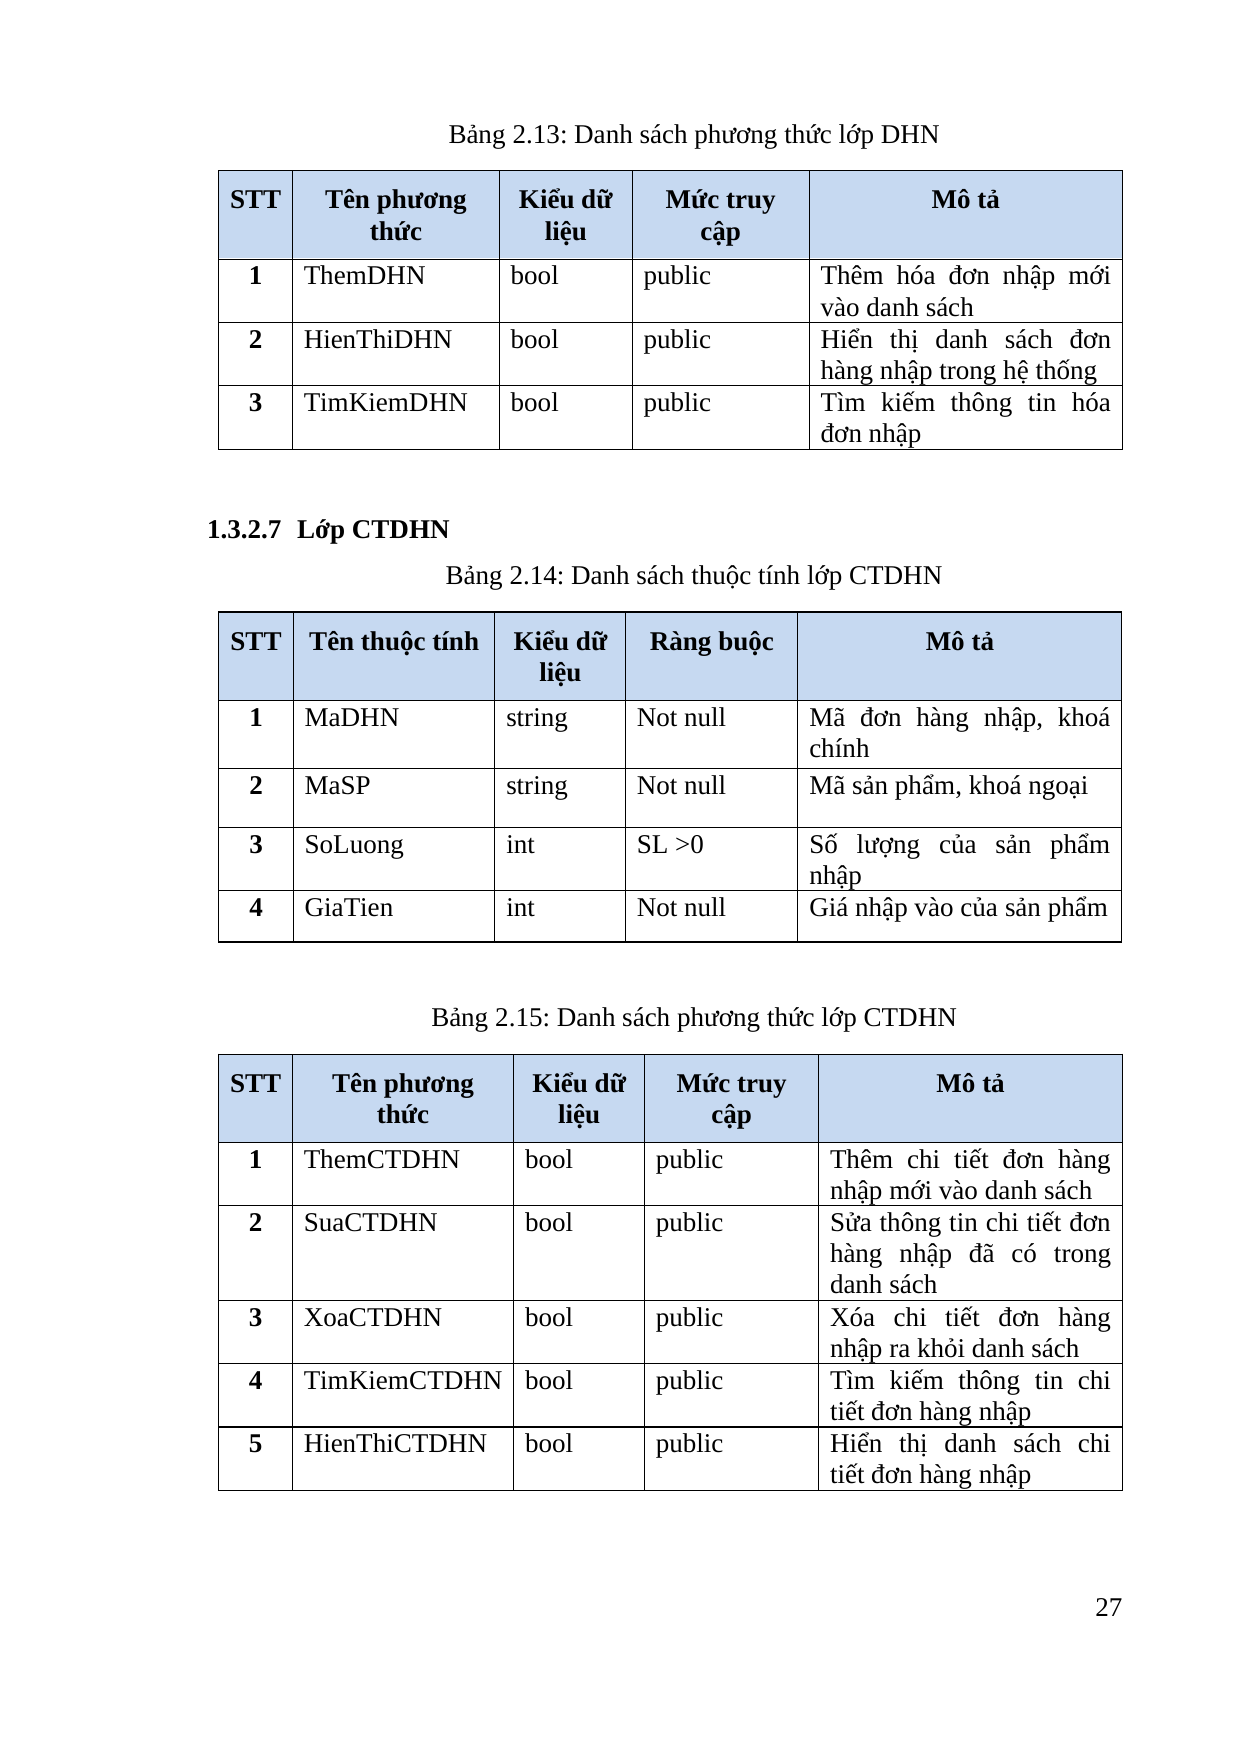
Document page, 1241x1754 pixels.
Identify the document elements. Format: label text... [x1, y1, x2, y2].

table_cell public [645, 1143, 818, 1205]
table_cell MaDHN [294, 701, 494, 768]
table_cell SL >0 [626, 828, 797, 890]
table_cell public [633, 386, 809, 448]
table_cell MaSP [294, 769, 494, 827]
table_cell bool [500, 323, 632, 385]
table_cell Xóa chi tiết đơn hàng nhập ra khỏi danh sách [819, 1301, 1122, 1363]
table_cell int [495, 828, 625, 890]
table_cell Tìm kiếm thông tin hóa đơn nhập [810, 386, 1122, 448]
table_cell TimKiemDHN [293, 386, 499, 448]
table_cell 3 [219, 386, 292, 448]
table_header Mức truy cập [633, 171, 809, 258]
table_cell Sửa thông tin chi tiết đơn hàng nhập đã có trong danh sách [819, 1206, 1122, 1300]
text Bảng 2.15: Danh sách phương thức lớp CTDHN [207, 1002, 1122, 1033]
table_cell bool [514, 1301, 644, 1363]
table_cell bool [514, 1428, 644, 1490]
table_header Mức truy cập [645, 1055, 818, 1142]
table_header Mô tả [819, 1055, 1122, 1142]
table_header Mô tả [810, 171, 1122, 258]
table_cell TimKiemCTDHN [293, 1364, 513, 1426]
table_cell Mã sản phẩm, khoá ngoại [798, 769, 1121, 827]
table_cell 2 [219, 1206, 292, 1300]
table_cell 1 [219, 1143, 292, 1205]
table_cell Mã đơn hàng nhập, khoá chính [798, 701, 1121, 768]
table_cell SuaCTDHN [293, 1206, 513, 1300]
table_cell bool [514, 1143, 644, 1205]
table_cell Not null [626, 891, 797, 941]
table_cell string [495, 701, 625, 768]
table_cell bool [514, 1206, 644, 1300]
table_cell 3 [219, 1301, 292, 1363]
table_cell public [645, 1364, 818, 1426]
table_cell HienThiCTDHN [293, 1428, 513, 1490]
table_cell 1 [219, 701, 293, 768]
table_cell 3 [219, 828, 293, 890]
table_cell SoLuong [294, 828, 494, 890]
text Bảng 2.13: Danh sách phương thức lớp DHN [207, 118, 1122, 149]
table_cell Giá nhập vào của sản phẩm [798, 891, 1121, 941]
table_cell Not null [626, 701, 797, 768]
table_header Ràng buộc [626, 613, 797, 700]
table_cell 4 [219, 1364, 292, 1426]
table_header Tên thuộc tính [294, 613, 494, 700]
table_cell Số lượng của sản phẩm nhập [798, 828, 1121, 890]
table_header Kiểu dữ liệu [500, 171, 632, 258]
table_cell XoaCTDHN [293, 1301, 513, 1363]
table_cell Tìm kiếm thông tin chi tiết đơn hàng nhập [819, 1364, 1122, 1426]
table_cell 2 [219, 769, 293, 827]
table_cell Thêm chi tiết đơn hàng nhập mới vào danh sách [819, 1143, 1122, 1205]
text Bảng 2.14: Danh sách thuộc tính lớp CTDHN [207, 559, 1122, 591]
table_header Kiểu dữ liệu [514, 1055, 644, 1142]
table_header Mô tả [798, 613, 1121, 700]
table_cell public [645, 1428, 818, 1490]
table_cell 2 [219, 323, 292, 385]
table_cell bool [514, 1364, 644, 1426]
table_cell Hiển thị danh sách đơn hàng nhập trong hệ thống [810, 323, 1122, 385]
table_header STT [219, 1055, 292, 1142]
table_cell bool [500, 386, 632, 448]
table_cell Hiển thị danh sách chi tiết đơn hàng nhập [819, 1428, 1122, 1490]
table_header Tên phương thức [293, 171, 499, 258]
subtitle Lớp CTDHN [207, 513, 1122, 544]
table_cell ThemDHN [293, 260, 499, 322]
table_cell Not null [626, 769, 797, 827]
table_cell public [645, 1301, 818, 1363]
table_cell GiaTien [294, 891, 494, 941]
table_header STT [219, 171, 292, 258]
table_cell HienThiDHN [293, 323, 499, 385]
table_cell ThemCTDHN [293, 1143, 513, 1205]
table_cell string [495, 769, 625, 827]
table_cell public [633, 323, 809, 385]
table_header Kiểu dữ liệu [495, 613, 625, 700]
table_cell 4 [219, 891, 293, 941]
table_header STT [219, 613, 293, 700]
table_cell bool [500, 260, 632, 322]
table_cell 1 [219, 260, 292, 322]
table_header Tên phương thức [293, 1055, 513, 1142]
table_cell Thêm hóa đơn nhập mới vào danh sách [810, 260, 1122, 322]
table_cell public [633, 260, 809, 322]
table_cell 5 [219, 1428, 292, 1490]
table_cell int [495, 891, 625, 941]
table_cell public [645, 1206, 818, 1300]
